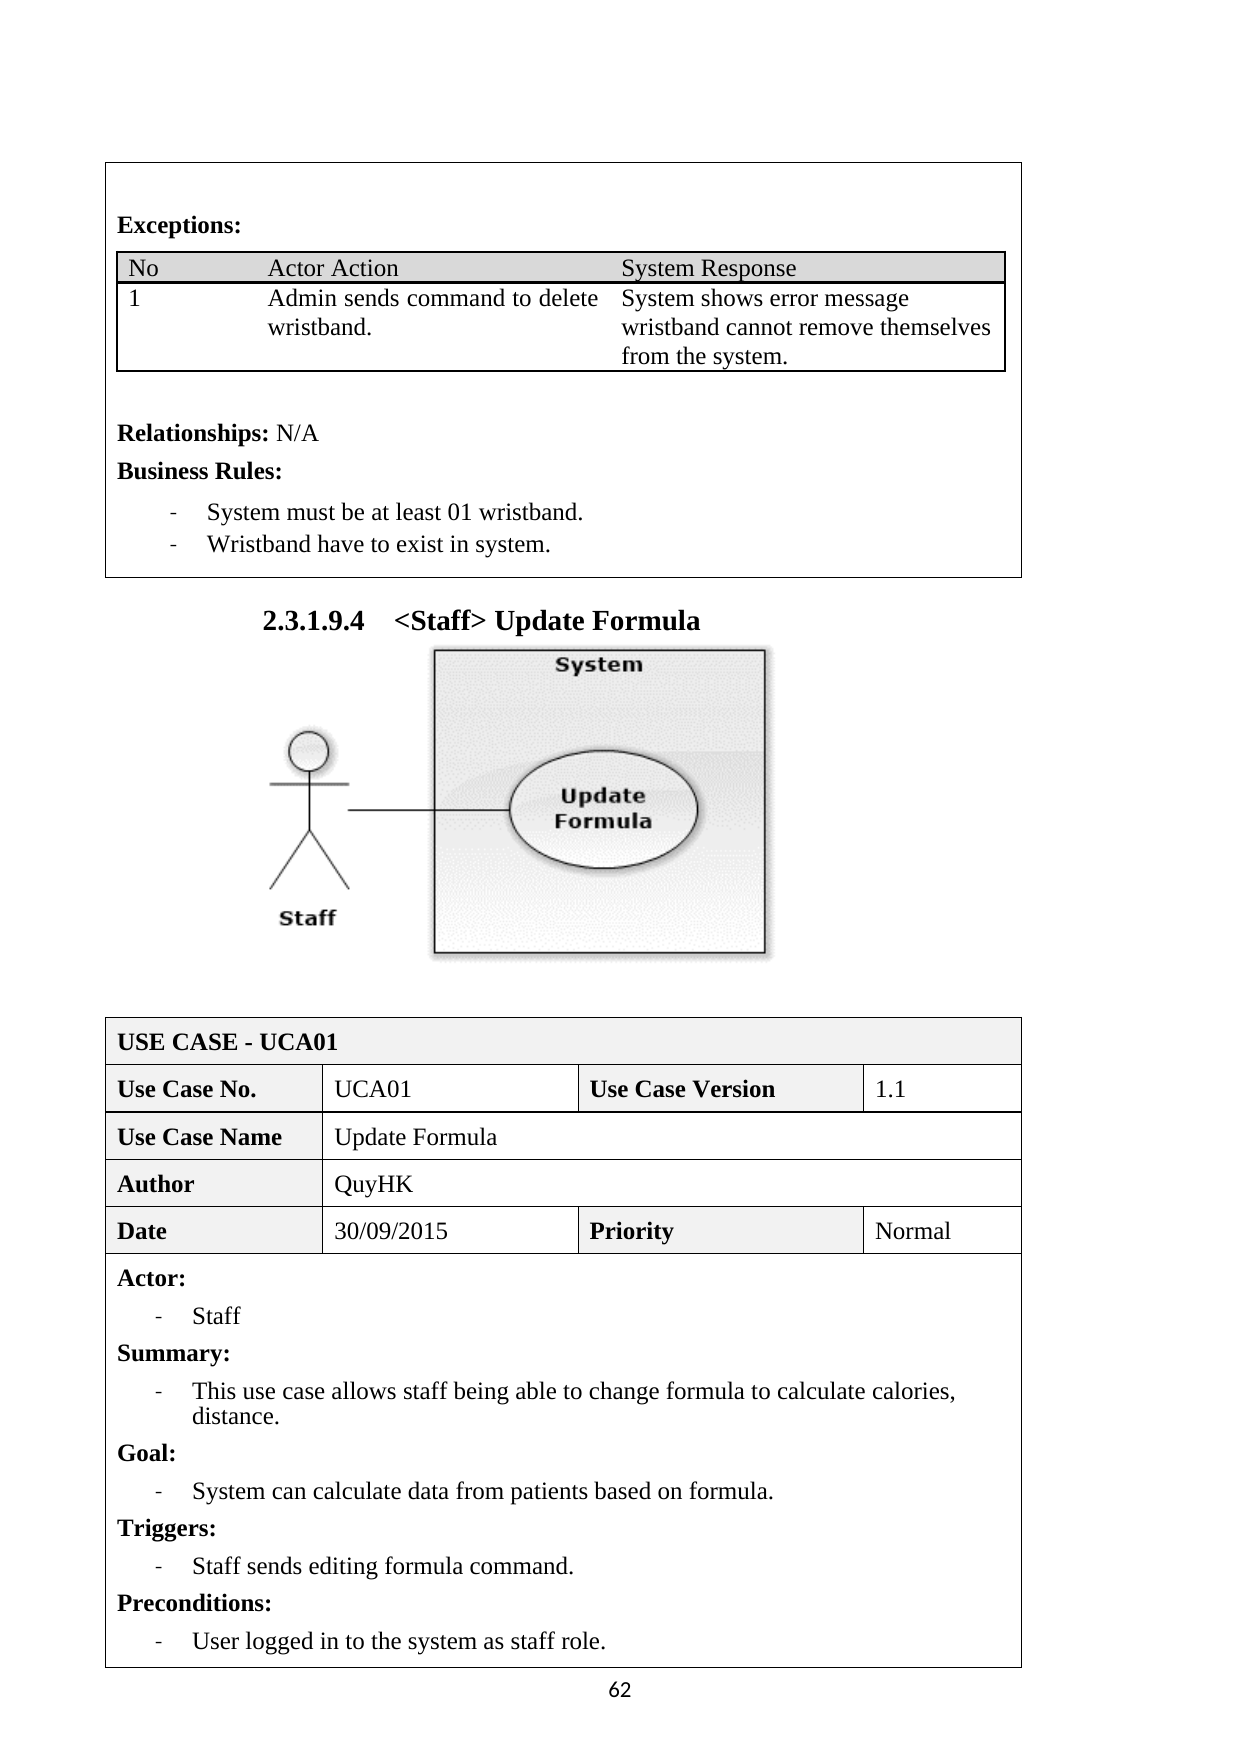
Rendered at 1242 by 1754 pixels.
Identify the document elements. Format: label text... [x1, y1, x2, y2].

table_header USE CASE - UCA01 [106, 1018, 1021, 1064]
picture [262, 642, 805, 993]
table_cell Author [106, 1160, 322, 1206]
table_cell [106, 1254, 1021, 1667]
table_cell Use Case No. [106, 1065, 322, 1111]
table_cell Normal [864, 1207, 1021, 1253]
table_cell Priority [579, 1207, 863, 1253]
table_cell Use Case Version [579, 1065, 863, 1111]
table_cell 1.1 [864, 1065, 1021, 1111]
table_cell 30/09/2015 [323, 1207, 578, 1253]
table_cell Date [106, 1207, 322, 1253]
table_cell UCA01 [323, 1065, 578, 1111]
subtitle <Staff> Update Formula [214, 603, 1146, 637]
table_cell Use Case Name [106, 1113, 322, 1159]
table_cell Update Formula [323, 1113, 1021, 1159]
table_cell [106, 163, 1021, 577]
table_cell QuyHK [323, 1160, 1021, 1206]
